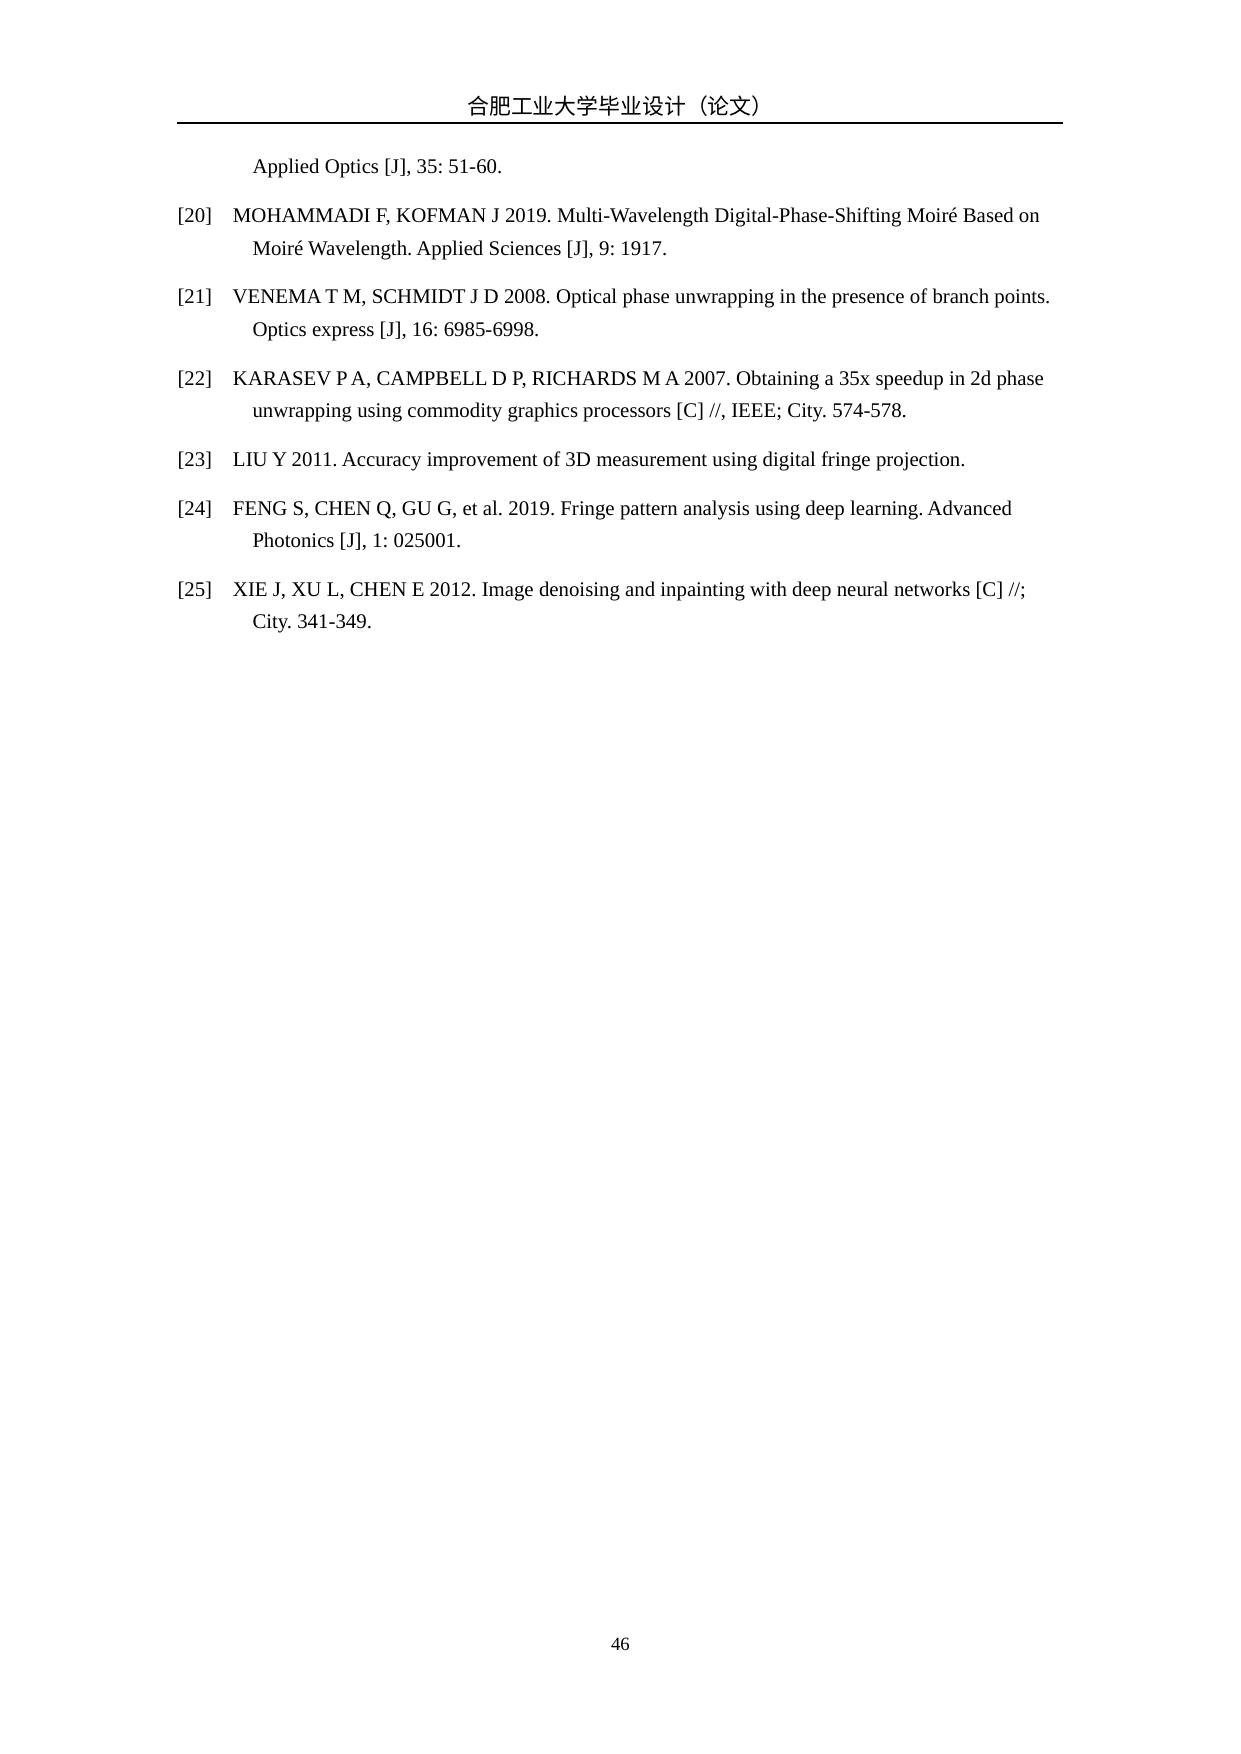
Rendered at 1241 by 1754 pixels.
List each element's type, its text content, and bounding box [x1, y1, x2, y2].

text [20] MOHAMMADI F, KOFMAN J 2019. Multi-Wavelength Digital-Phase-Shifting Moiré Based on Moiré Wavelength. Applied Sciences [J], 9: 1917. [177, 199, 1063, 264]
text [23] LIU Y 2011. Accuracy improvement of 3D measurement using digital fringe projection. [177, 442, 1063, 475]
text [21] VENEMA T M, SCHMIDT J D 2008. Optical phase unwrapping in the presence of branch points. Optics express [J], 16: 6985-6998. [177, 280, 1063, 345]
text [25] XIE J, XU L, CHEN E 2012. Image denoising and inpainting with deep neural networks [C] //; City. 341-349. [177, 572, 1063, 637]
text [24] FENG S, CHEN Q, GU G, et al. 2019. Fringe pattern analysis using deep learning. Advanced Photonics [J], 1: 025001. [177, 491, 1063, 556]
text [177, 150, 1063, 182]
text [22] KARASEV P A, CAMPBELL D P, RICHARDS M A 2007. Obtaining a 35x speedup in 2d phase unwrapping using commodity graphics processors [C] //, IEEE; City. 574-578. [177, 361, 1063, 426]
